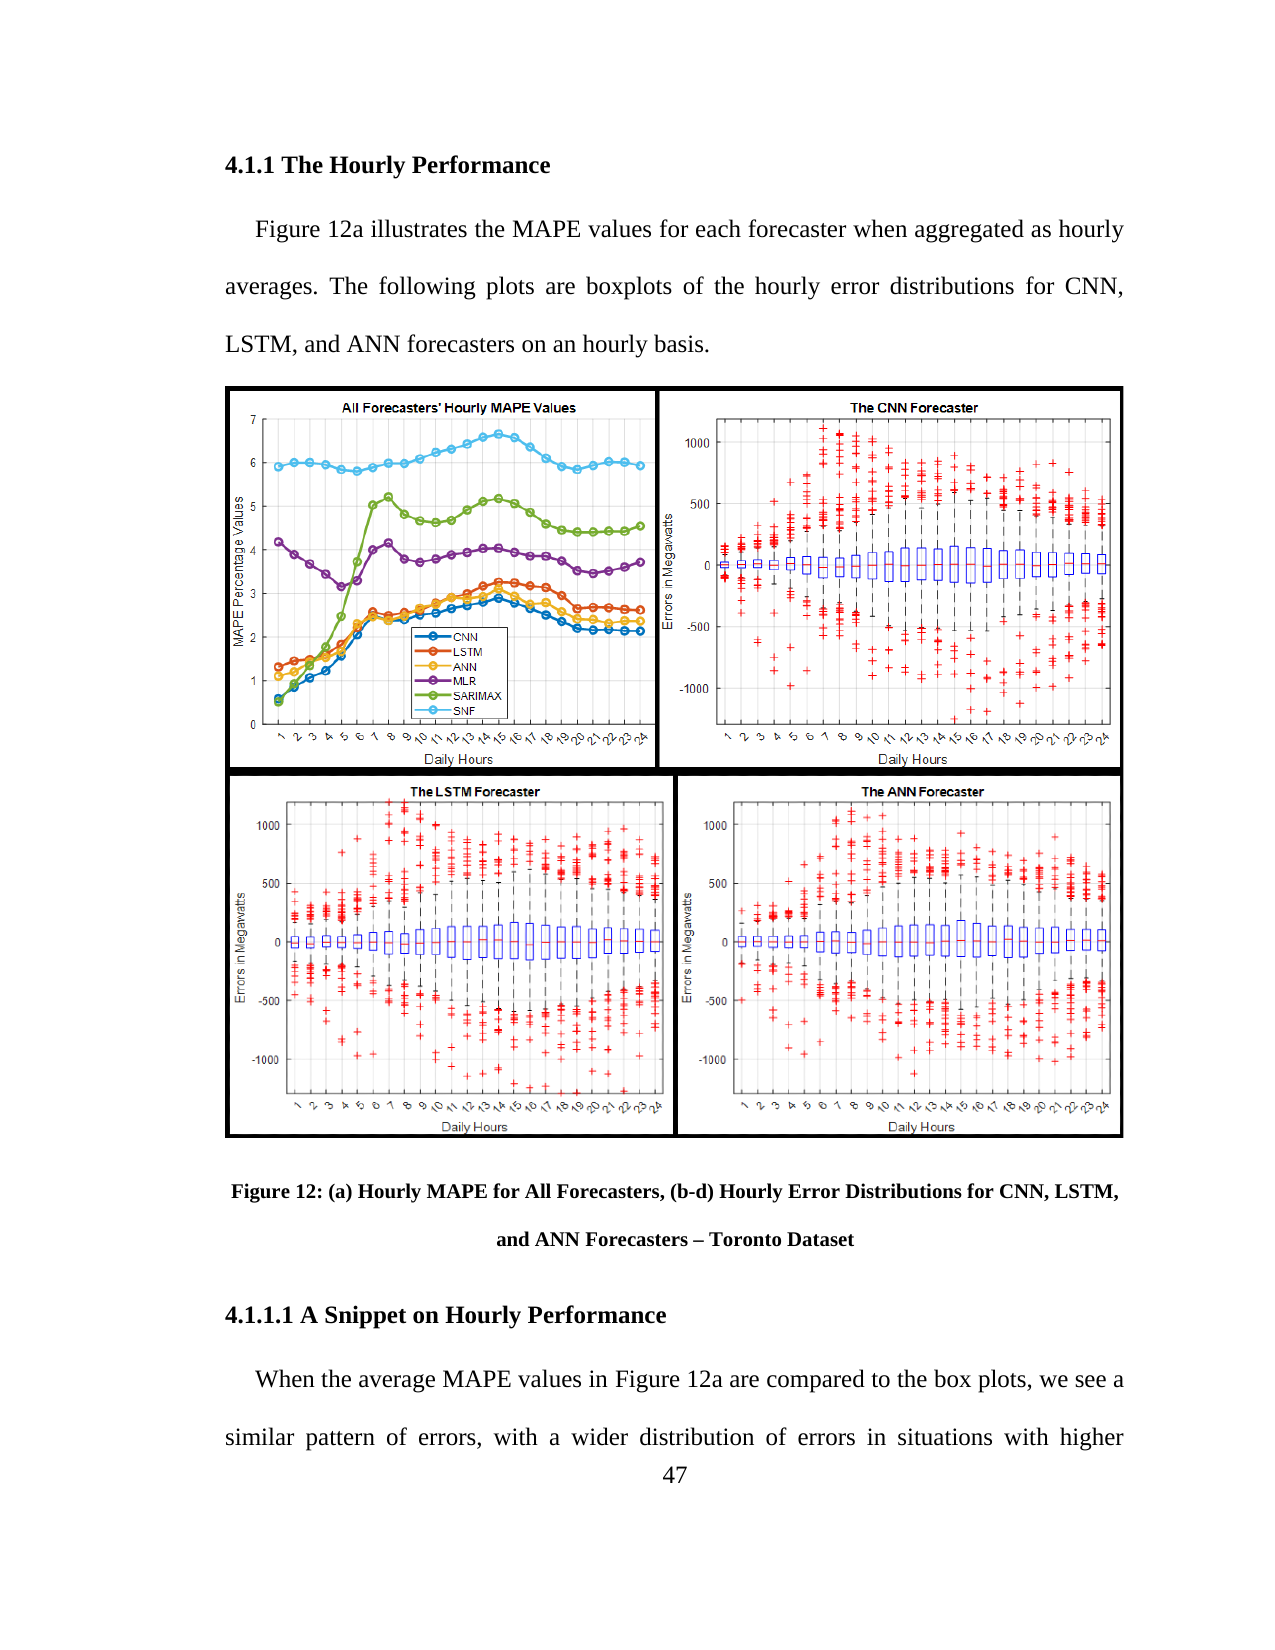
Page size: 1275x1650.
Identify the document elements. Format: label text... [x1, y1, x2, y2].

text Figure 12a illustrates the MAPE values for each forecaster when aggregated as hourly averages. The following plots are boxplots of the hourly error distributions for CNN, LSTM, and ANN forecasters on an hourly basis. [225, 214, 1125, 357]
picture [225, 386, 1124, 1138]
subtitle 4.1.1.1 A Snippet on Hourly Performance [225, 1300, 1125, 1329]
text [225, 1364, 1125, 1450]
text Figure : (a) Hourly MAPE for All Forecasters, (b-d) Hourly Error Distributions for CNN, LSTM, and ANN Forecasters – Toronto Dataset [225, 1179, 1125, 1251]
subtitle 4.1.1 The Hourly Performance [225, 150, 1125, 179]
